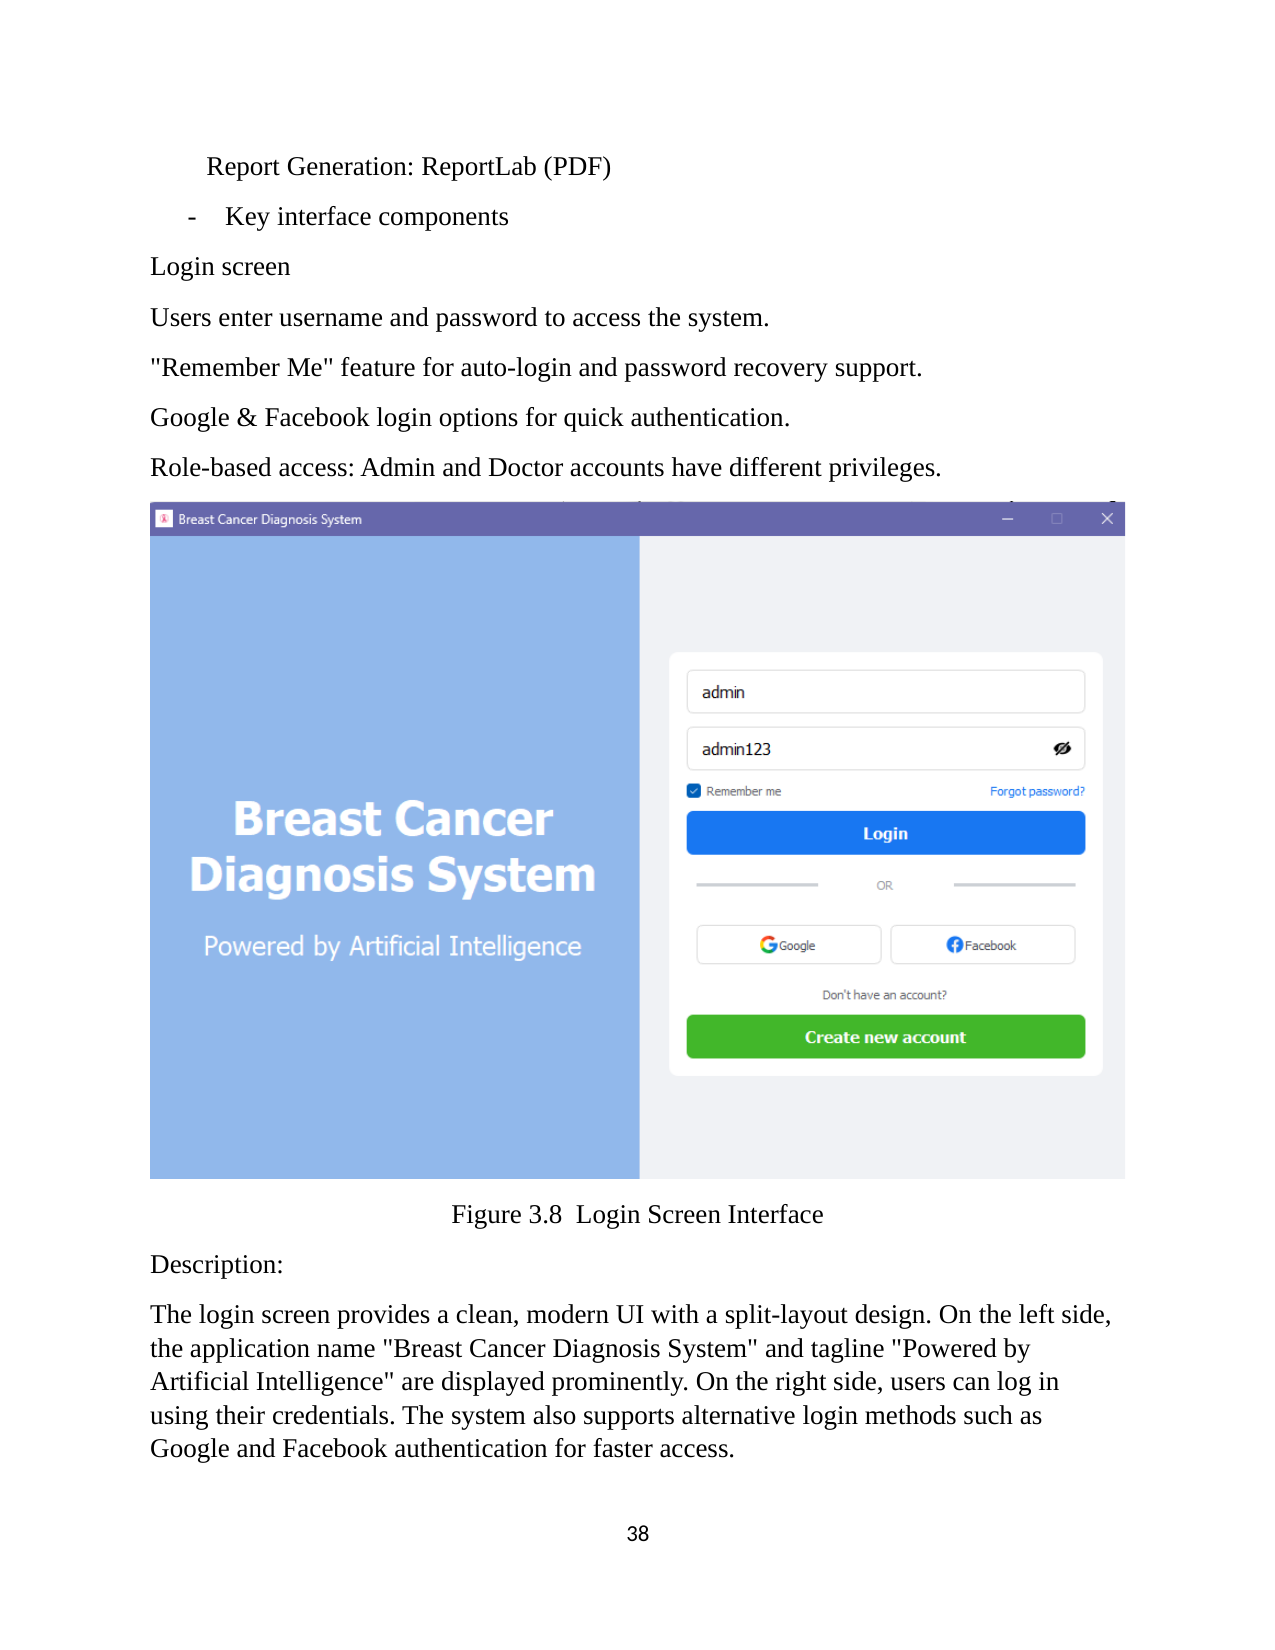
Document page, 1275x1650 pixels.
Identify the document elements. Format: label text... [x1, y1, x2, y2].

text Google & Facebook login options for quick authentication. [150, 401, 1125, 432]
text Users enter username and password to access the system. [150, 301, 1125, 332]
text The login screen provides a clean, modern UI with a split-layout design. On the left side, the application name "Breast Cancer Diagnosis System" and tagline "Powered by Artificial Intelligence" are displayed prominently. On the right side, users can log in using their credentials. The system also supports alternative login methods such as Google and Facebook authentication for faster access. [150, 1298, 1125, 1463]
list Key interface components [187, 200, 1125, 231]
picture [150, 501, 1125, 1179]
text Report Generation: ReportLab (PDF) [206, 150, 1125, 181]
text "Remember Me" feature for auto-login and password recovery support. [150, 351, 1125, 382]
text Role-based access: Admin and Doctor accounts have different privileges. [150, 451, 1125, 482]
text Figure 3.8 Login Screen Interface [150, 1198, 1125, 1229]
text Description: [150, 1248, 1125, 1279]
text Login screen [150, 250, 1125, 282]
